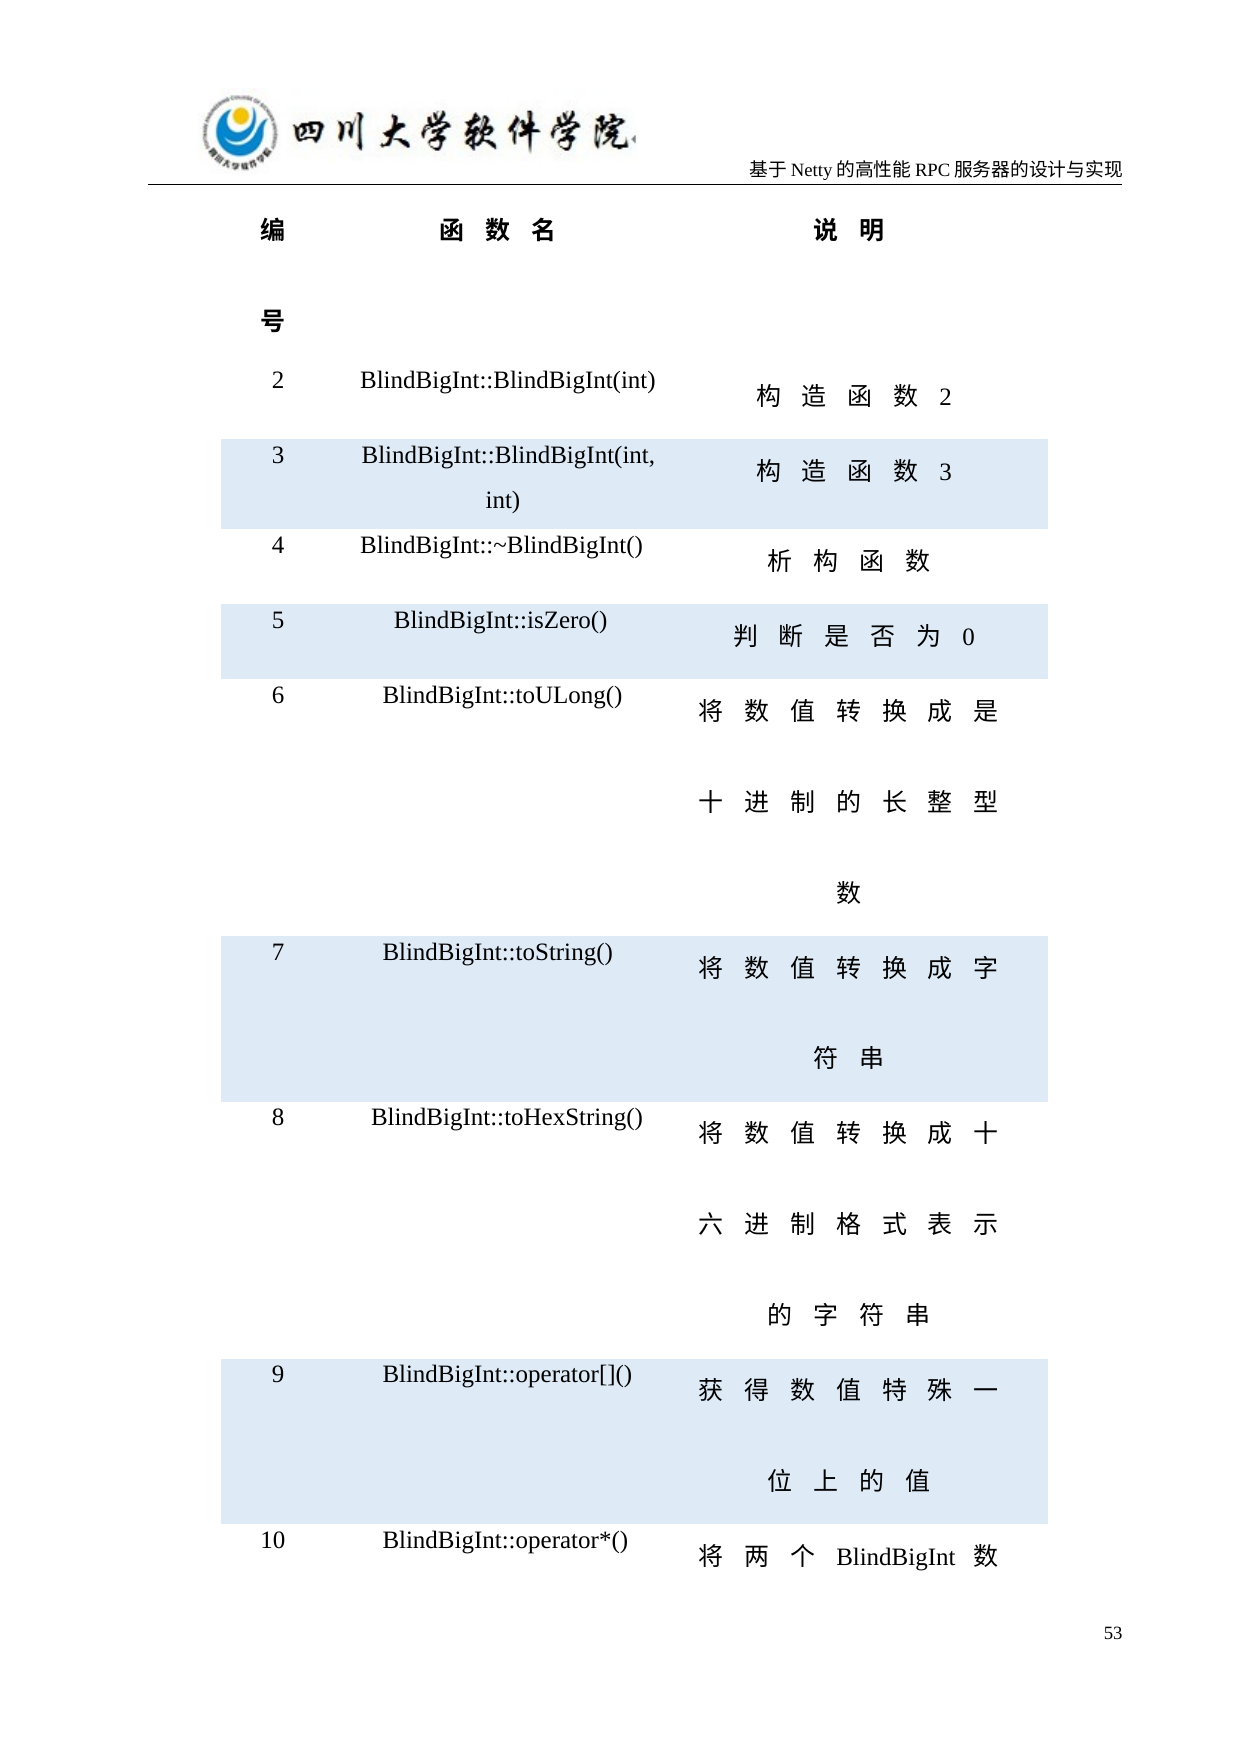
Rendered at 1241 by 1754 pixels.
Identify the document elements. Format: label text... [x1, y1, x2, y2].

table_cell BlindBigInt::BlindBigInt(int) [332, 364, 668, 439]
table_cell 8 [221, 1102, 332, 1358]
table_cell 9 [221, 1359, 332, 1524]
table_cell BlindBigInt::~BlindBigInt() [332, 529, 668, 604]
table_cell BlindBigInt::BlindBigInt(int,int) [332, 439, 668, 529]
table_cell 5 [221, 604, 332, 679]
table_cell 将数值转换成字符串 [668, 936, 1048, 1102]
table_cell 析构函数 [668, 529, 1048, 604]
table_cell 7 [221, 936, 332, 1102]
table_cell BlindBigInt::toString() [332, 936, 668, 1102]
table_cell 获得数值特殊一位上的值 [668, 1359, 1048, 1524]
table_cell BlindBigInt::operator[]() [332, 1359, 668, 1524]
table_cell 2 [221, 364, 332, 439]
table_cell 构造函数3 [668, 439, 1048, 529]
table_cell 10 [221, 1524, 332, 1585]
table_cell BlindBigInt::operator*() [332, 1524, 668, 1585]
table_cell BlindBigInt::isZero() [332, 604, 668, 679]
table_cell 将两个BlindBigInt数值相乘 [668, 1524, 1048, 1585]
table_cell 将数值转换成十六进制格式表示的字符串 [668, 1102, 1048, 1358]
table_cell 4 [221, 529, 332, 604]
table_header 函数名 [332, 199, 668, 364]
picture [197, 88, 639, 177]
table_cell 3 [221, 439, 332, 529]
table_cell BlindBigInt::toHexString() [332, 1102, 668, 1358]
table_header 编号 [221, 199, 332, 364]
table_cell BlindBigInt::toULong() [332, 679, 668, 936]
table_header 说明 [668, 199, 1048, 364]
table_cell 构造函数2 [668, 364, 1048, 439]
table_cell 判断是否为0 [668, 604, 1048, 679]
table_cell 将数值转换成是十进制的长整型数 [668, 679, 1048, 936]
table_cell 6 [221, 679, 332, 936]
